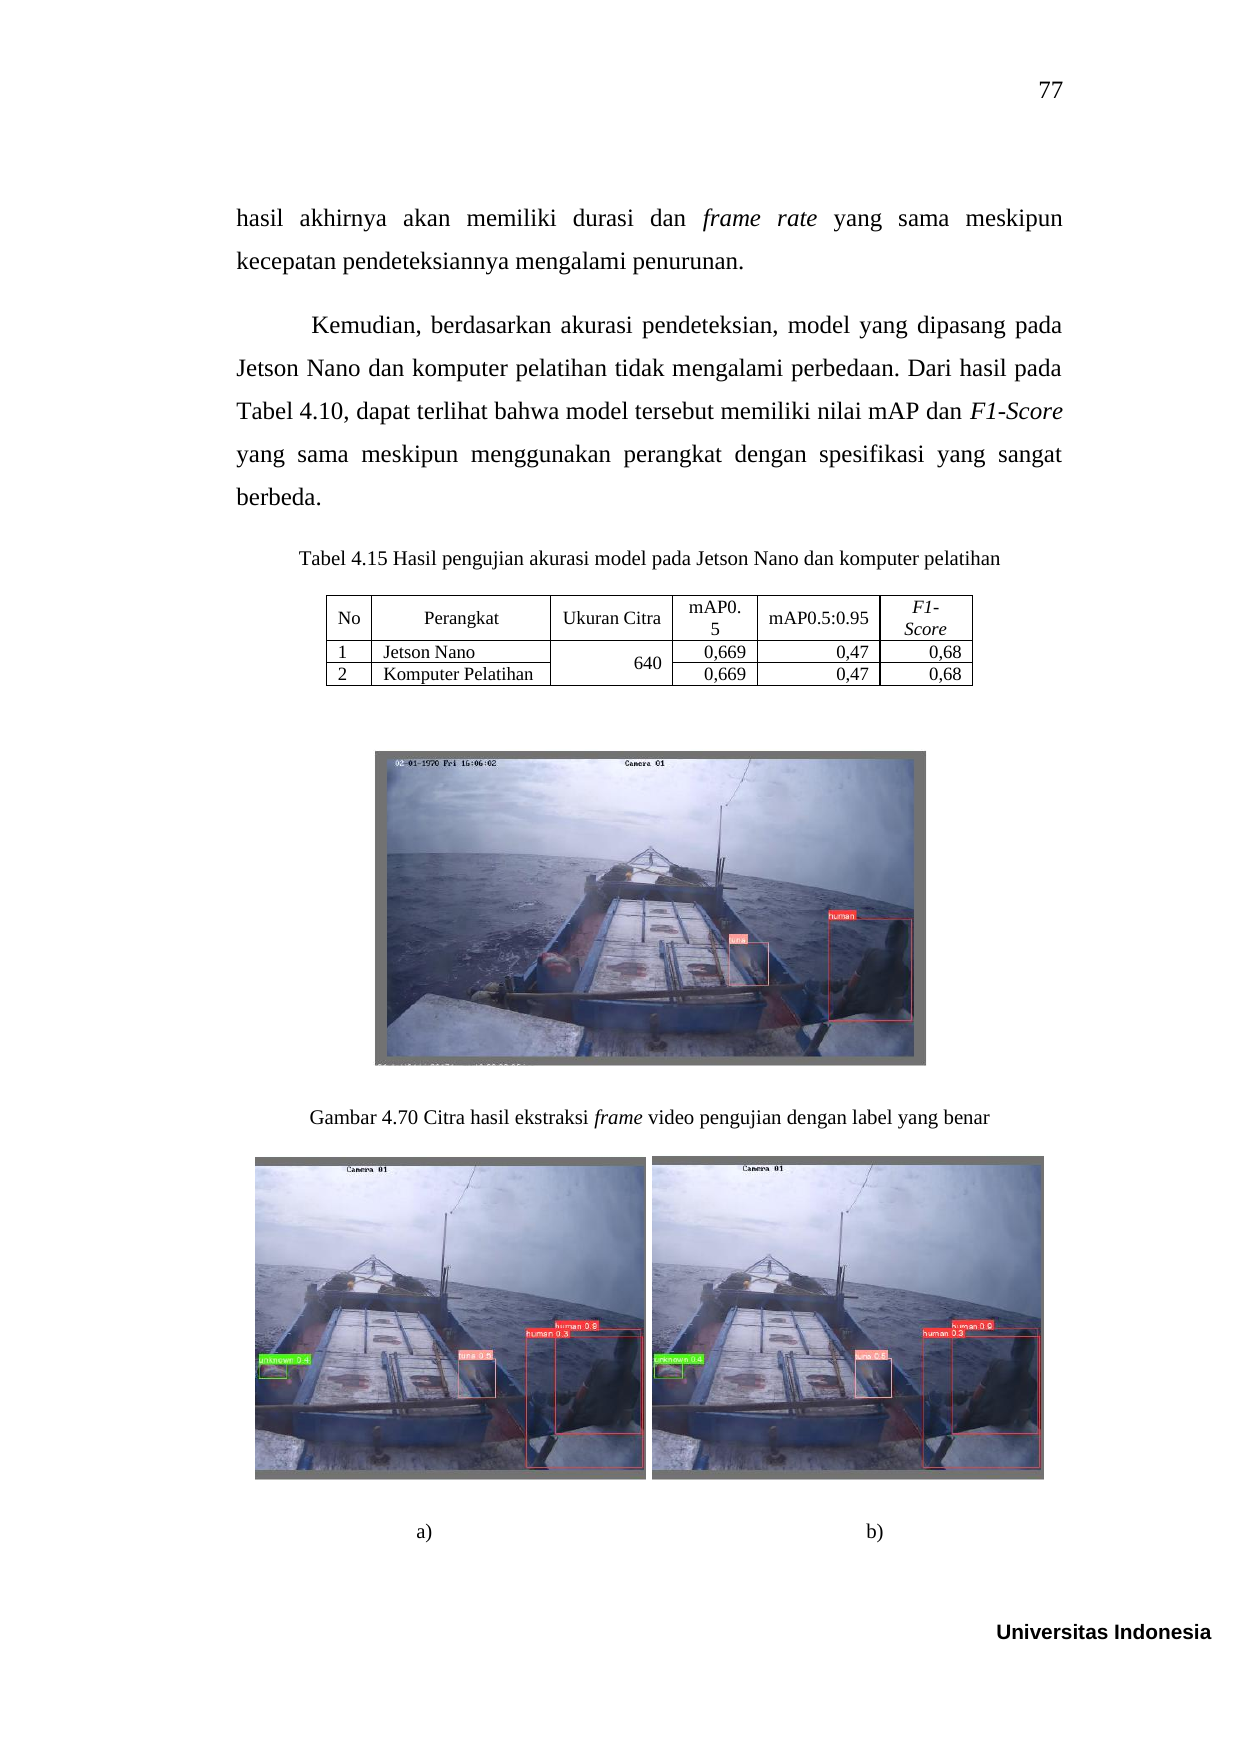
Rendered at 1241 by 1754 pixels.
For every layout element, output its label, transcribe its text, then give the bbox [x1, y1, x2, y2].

table_header Perangkat [372, 596, 550, 639]
table_header No [327, 596, 371, 639]
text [236, 203, 1063, 275]
text Kemudian, berdasarkan akurasi pendeteksian, model yang dipasang pada Jetson Nano dan komputer pelatihan tidak mengalami perbedaan. Dari hasil pada Tabel 4.10, dapat terlihat bahwa model tersebut memiliki nilai mAP dan F1-Score yang sama meskipun menggunakan perangkat dengan spesifikasi yang sangat berbeda. [236, 310, 1063, 511]
table_cell 0,47 [758, 663, 879, 685]
picture [255, 1155, 646, 1480]
table_cell 0,669 [673, 641, 757, 662]
table_cell Komputer Pelatihan [372, 663, 550, 685]
table_header F1-Score [881, 596, 972, 639]
table_cell 0,68 [881, 641, 972, 662]
table_cell 0,47 [758, 641, 879, 662]
table_cell 0,68 [881, 663, 972, 685]
table_header mAP0.5:0.95 [758, 596, 879, 639]
picture [652, 1154, 1044, 1480]
table_cell Jetson Nano [372, 641, 550, 662]
table_cell 640 [551, 641, 672, 685]
table_header mAP0.5 [673, 596, 757, 639]
table_header Ukuran Citra [551, 596, 672, 639]
table_cell 2 [327, 663, 371, 685]
picture [373, 749, 927, 1066]
table_cell 1 [327, 641, 371, 662]
table_cell 0,669 [673, 663, 757, 685]
text a) b) [236, 1519, 1063, 1543]
